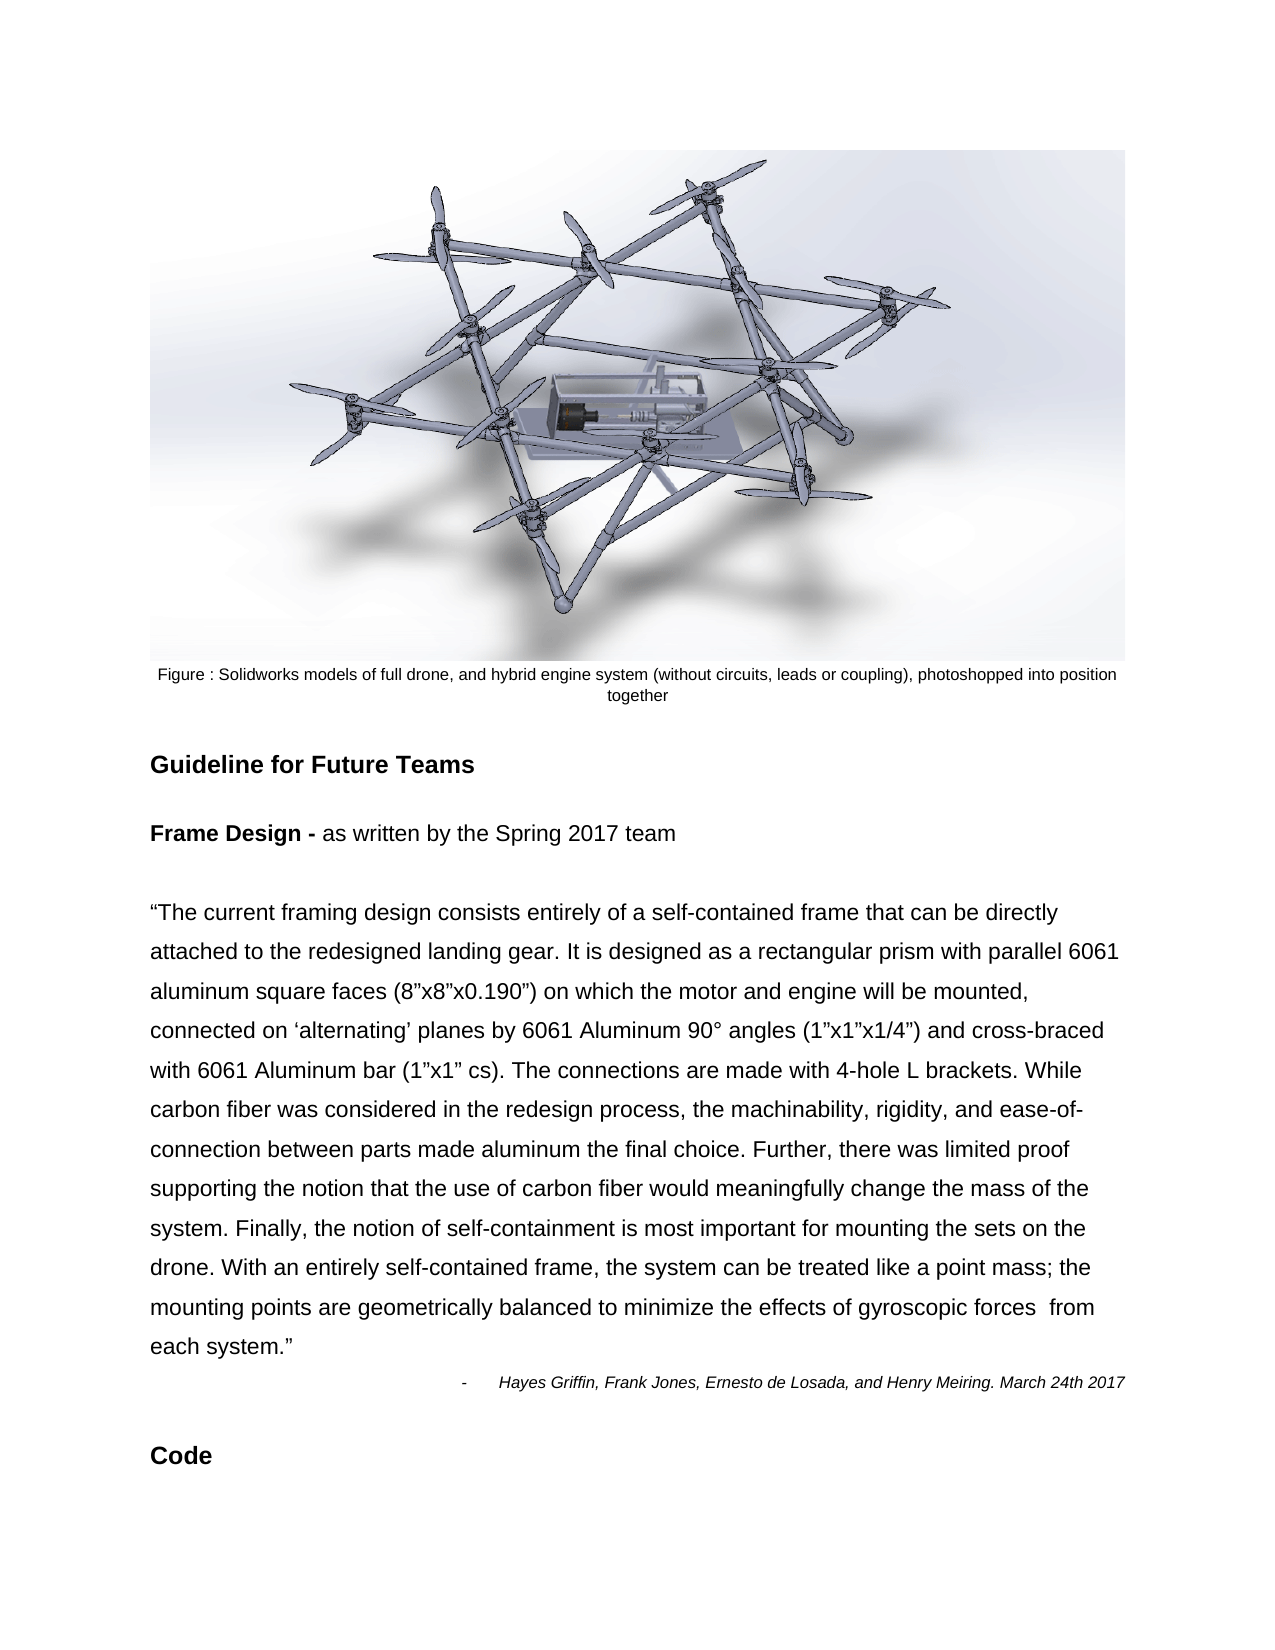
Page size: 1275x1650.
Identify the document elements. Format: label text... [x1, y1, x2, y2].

subtitle Guideline for Future Teams [150, 750, 1125, 779]
text Code [150, 1441, 1125, 1469]
list Hayes Griffin, Frank Jones, Ernesto de Losada, and Henry Meiring. March 24th 2017 [187, 1373, 1125, 1392]
picture [150, 150, 1125, 661]
text Frame Design - as written by the Spring 2017 team [150, 820, 1125, 846]
text Figure : Solidworks models of full drone, and hybrid engine system (without circuits, leads or coupling), photoshopped into position together [150, 664, 1125, 705]
text “The current framing design consists entirely of a self-contained frame that can be directly attached to the redesigned landing gear. It is designed as a rectangular prism with parallel 6061 aluminum square faces (8”x8”x0.190”) on which the motor and engine will be mounted, connected on ‘alternating’ planes by 6061 Aluminum 90° angles (1”x1”x1/4”) and cross-braced with 6061 Aluminum bar (1”x1” cs). The connections are made with 4-hole L brackets. While carbon fiber was considered in the redesign process, the machinability, rigidity, and ease-of-connection between parts made aluminum the final choice. Further, there was limited proof supporting the notion that the use of carbon fiber would meaningfully change the mass of the system. Finally, the notion of self-containment is most important for mounting the sets on the drone. With an entirely self-contained frame, the system can be treated like a point mass; the mounting points are geometrically balanced to minimize the effects of gyroscopic forces from each system.” [150, 899, 1125, 1359]
